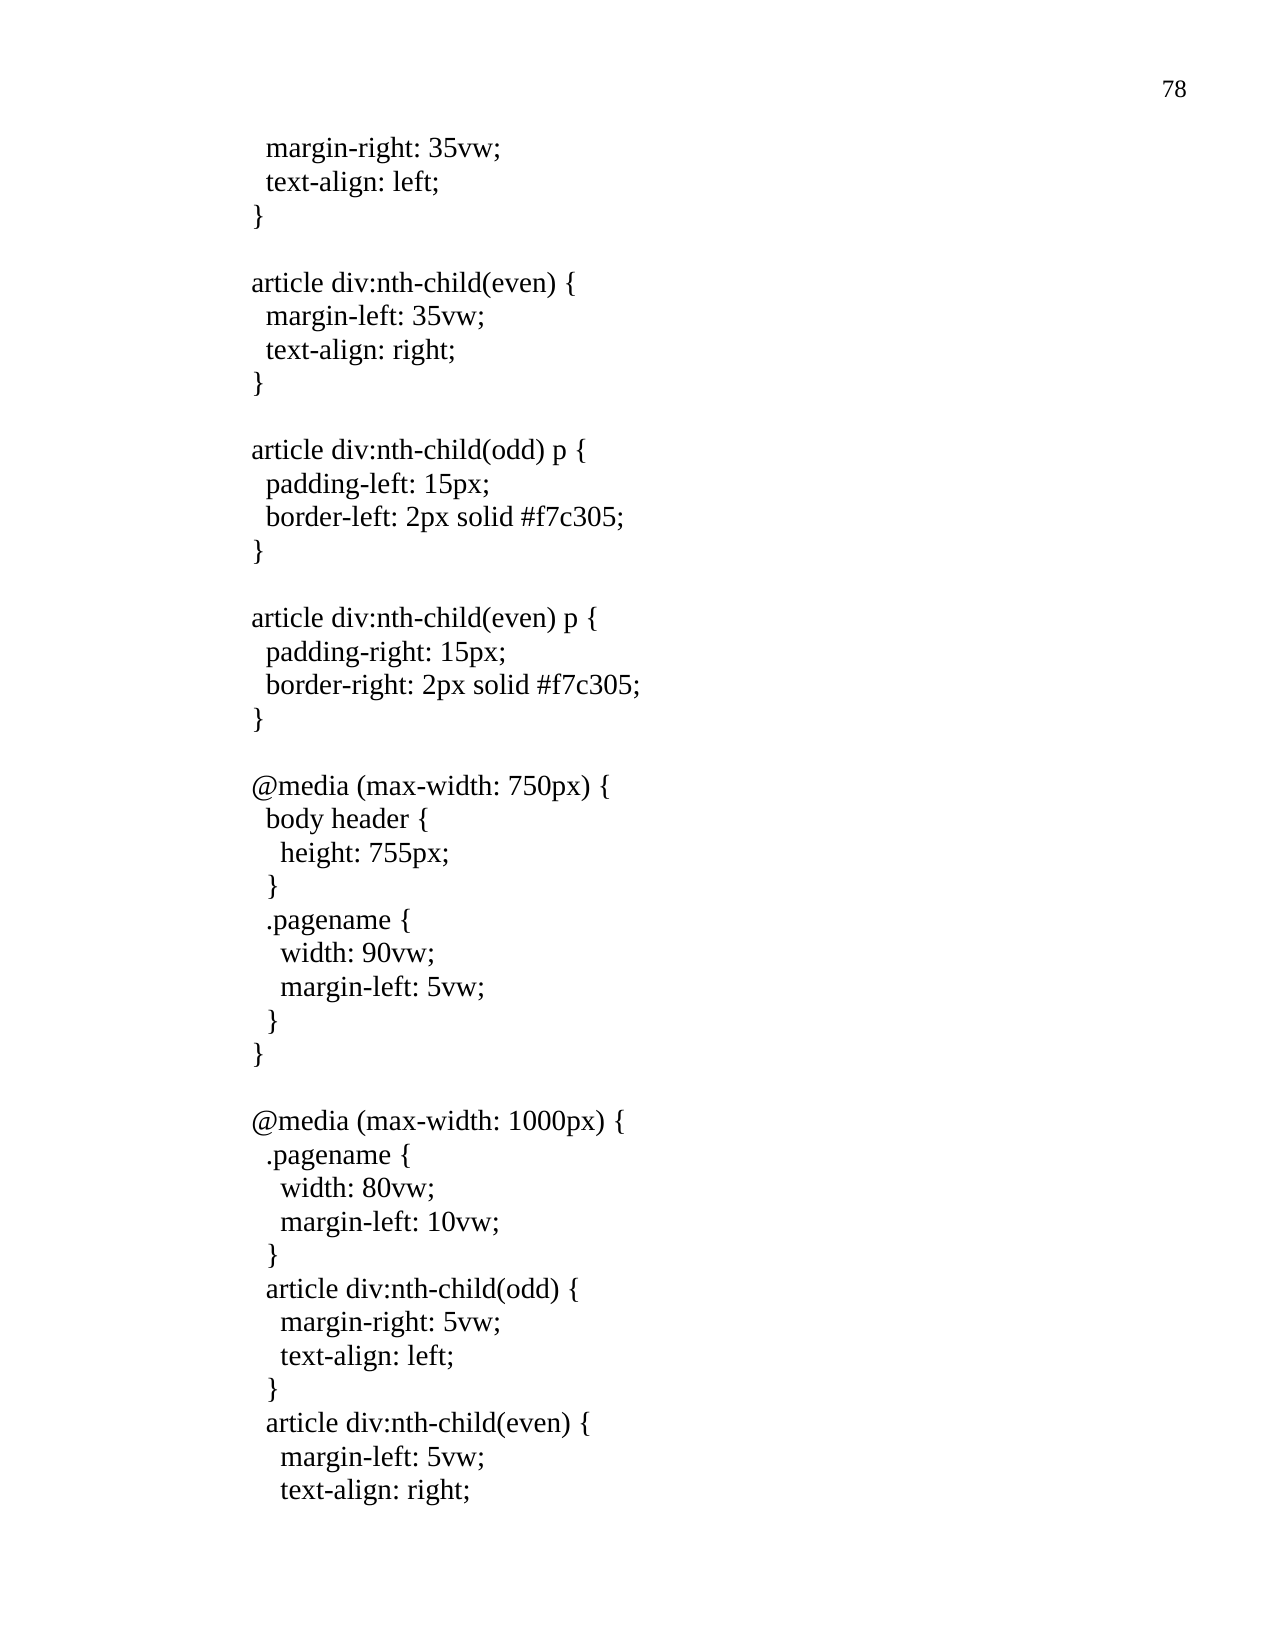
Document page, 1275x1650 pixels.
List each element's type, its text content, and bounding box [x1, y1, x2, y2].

text height: 755px; [177, 835, 1186, 868]
text text-align: left; [177, 164, 1186, 198]
text padding-left: 15px; [177, 466, 1186, 499]
text margin-right: 5vw; [177, 1304, 1186, 1338]
text article div:nth-child(even) p { [177, 600, 1186, 634]
text article div:nth-child(odd) p { [177, 432, 1186, 466]
text margin-left: 10vw; [177, 1204, 1186, 1237]
text body header { [177, 801, 1186, 835]
text margin-left: 35vw; [177, 298, 1186, 332]
text } [177, 533, 1186, 567]
text .pagename { [177, 902, 1186, 936]
text text-align: right; [177, 1472, 1186, 1506]
text } [177, 198, 1186, 231]
text @media (max-width: 750px) { [177, 768, 1186, 801]
text margin-left: 5vw; [177, 1439, 1186, 1472]
text padding-right: 15px; [177, 634, 1186, 667]
text width: 90vw; [177, 936, 1186, 969]
text } [177, 1372, 1186, 1405]
text margin-left: 5vw; [177, 969, 1186, 1003]
text } [177, 701, 1186, 734]
text text-align: left; [177, 1338, 1186, 1372]
text } [177, 1036, 1186, 1070]
text article div:nth-child(even) { [177, 1405, 1186, 1439]
text } [177, 868, 1186, 902]
text border-right: 2px solid #f7c305; [177, 667, 1186, 701]
text width: 80vw; [177, 1170, 1186, 1204]
text article div:nth-child(even) { [177, 265, 1186, 298]
text } [177, 365, 1186, 399]
text } [177, 1237, 1186, 1271]
text .pagename { [177, 1137, 1186, 1170]
text margin-right: 35vw; [177, 131, 1186, 164]
text @media (max-width: 1000px) { [177, 1103, 1186, 1137]
text article div:nth-child(odd) { [177, 1271, 1186, 1304]
text } [177, 1003, 1186, 1036]
text text-align: right; [177, 332, 1186, 365]
text border-left: 2px solid #f7c305; [177, 499, 1186, 533]
